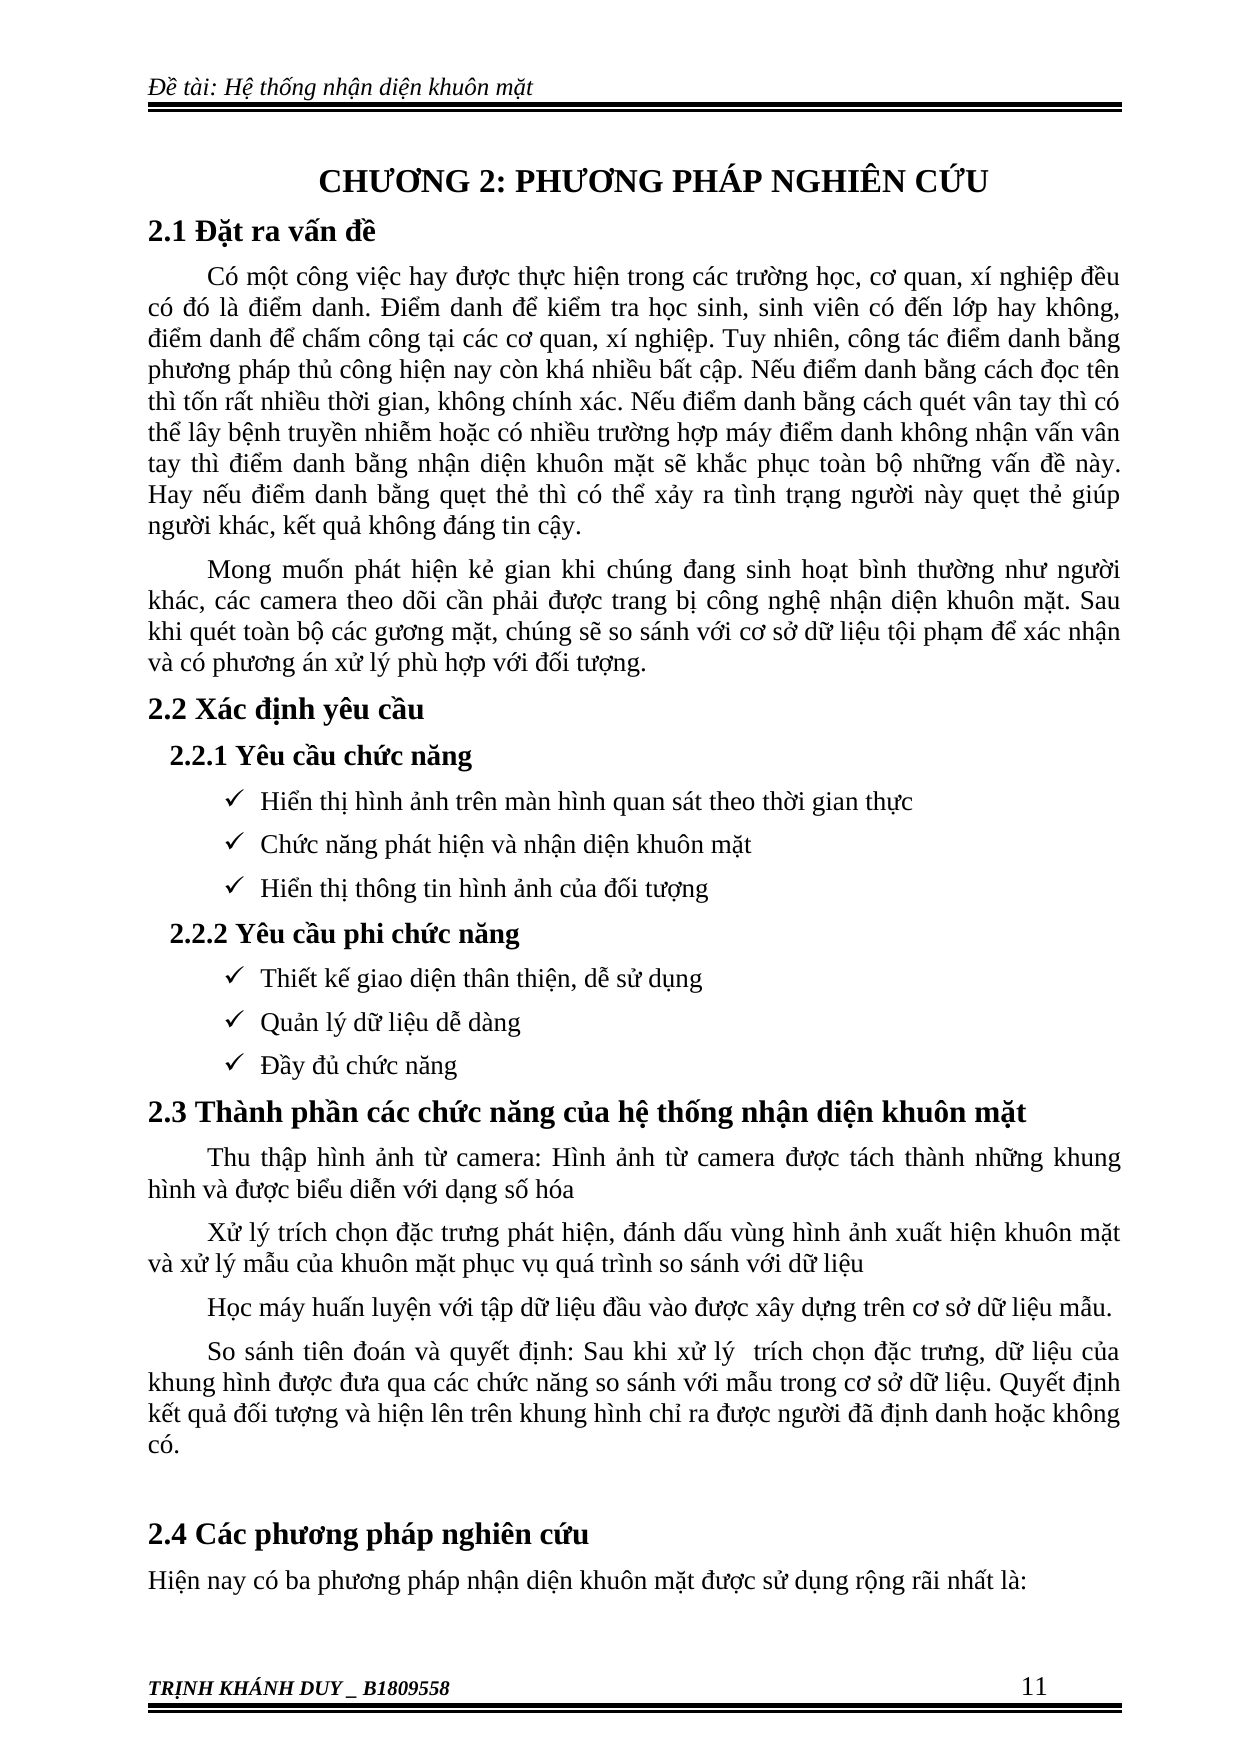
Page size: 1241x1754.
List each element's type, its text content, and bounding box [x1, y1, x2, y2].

subtitle Các phương pháp nghiên cứu [148, 1516, 1122, 1551]
subtitle Yêu cầu chức năng [169, 738, 1122, 772]
list Hiển thị hình ảnh trên màn hình quan sát theo thời gian thực [223, 784, 1122, 816]
text Có một công việc hay được thực hiện trong các trường học, cơ quan, xí nghiệp đều có đó là điểm danh. Điểm danh để kiểm tra học sinh, sinh viên có đến lớp hay không, điểm danh để chấm công tại các cơ quan, xí nghiệp. Tuy nhiên, công tác điểm danh bằng phương pháp thủ công hiện nay còn khá nhiều bất cập. Nếu điểm danh bằng cách đọc tên thì tốn rất nhiều thời gian, không chính xác. Nếu điểm danh bằng cách quét vân tay thì có thể lây bệnh truyền nhiễm hoặc có nhiều trường hợp máy điểm danh không nhận vấn vân tay thì điểm danh bằng nhận diện khuôn mặt sẽ khắc phục toàn bộ những vấn đề này. Hay nếu điểm danh bằng quẹt thẻ thì có thể xảy ra tình trạng người này quẹt thẻ giúp người khác, kết quả không đáng tin cậy. [148, 260, 1122, 541]
subtitle Thành phần các chức năng của hệ thống nhận diện khuôn mặt [148, 1093, 1122, 1129]
subtitle Đặt ra vấn đề [148, 212, 1122, 248]
list Chức năng phát hiện và nhận diện khuôn mặt [223, 828, 1122, 859]
text Mong muốn phát hiện kẻ gian khi chúng đang sinh hoạt bình thường như người khác, các camera theo dõi cần phải được trang bị công nghệ nhận diện khuôn mặt. Sau khi quét toàn bộ các gương mặt, chúng sẽ so sánh với cơ sở dữ liệu tội phạm để xác nhận và có phương án xử lý phù hợp với đối tượng. [148, 553, 1122, 678]
text Thu thập hình ảnh từ camera: Hình ảnh từ camera được tách thành những khung hình và được biểu diễn với dạng số hóa [148, 1142, 1122, 1204]
list Thiết kế giao diện thân thiện, dễ sử dụng [223, 962, 1122, 993]
text So sánh tiên đoán và quyết định: Sau khi xử lý trích chọn đặc trưng, dữ liệu của khung hình được đưa qua các chức năng so sánh với mẫu trong cơ sở dữ liệu. Quyết định kết quả đối tượng và hiện lên trên khung hình chỉ ra được người đã định danh hoặc không có. [148, 1335, 1122, 1459]
subtitle Xác định yêu cầu [148, 690, 1122, 726]
list Quản lý dữ liệu dễ dàng [223, 1006, 1122, 1037]
subtitle PHƯƠNG PHÁP NGHIÊN CỨU [185, 161, 1122, 199]
subtitle Yêu cầu phi chức năng [169, 916, 1122, 949]
list Đầy đủ chức năng [223, 1049, 1122, 1081]
text Hiện nay có ba phương pháp nhận diện khuôn mặt được sử dụng rộng rãi nhất là: [103, 1564, 1122, 1595]
list Hiển thị thông tin hình ảnh của đối tượng [223, 872, 1122, 903]
text Học máy huấn luyện với tập dữ liệu đầu vào được xây dựng trên cơ sở dữ liệu mẫu. [148, 1291, 1122, 1322]
text Xử lý trích chọn đặc trưng phát hiện, đánh dấu vùng hình ảnh xuất hiện khuôn mặt và xử lý mẫu của khuôn mặt phục vụ quá trình so sánh với dữ liệu [148, 1216, 1122, 1279]
